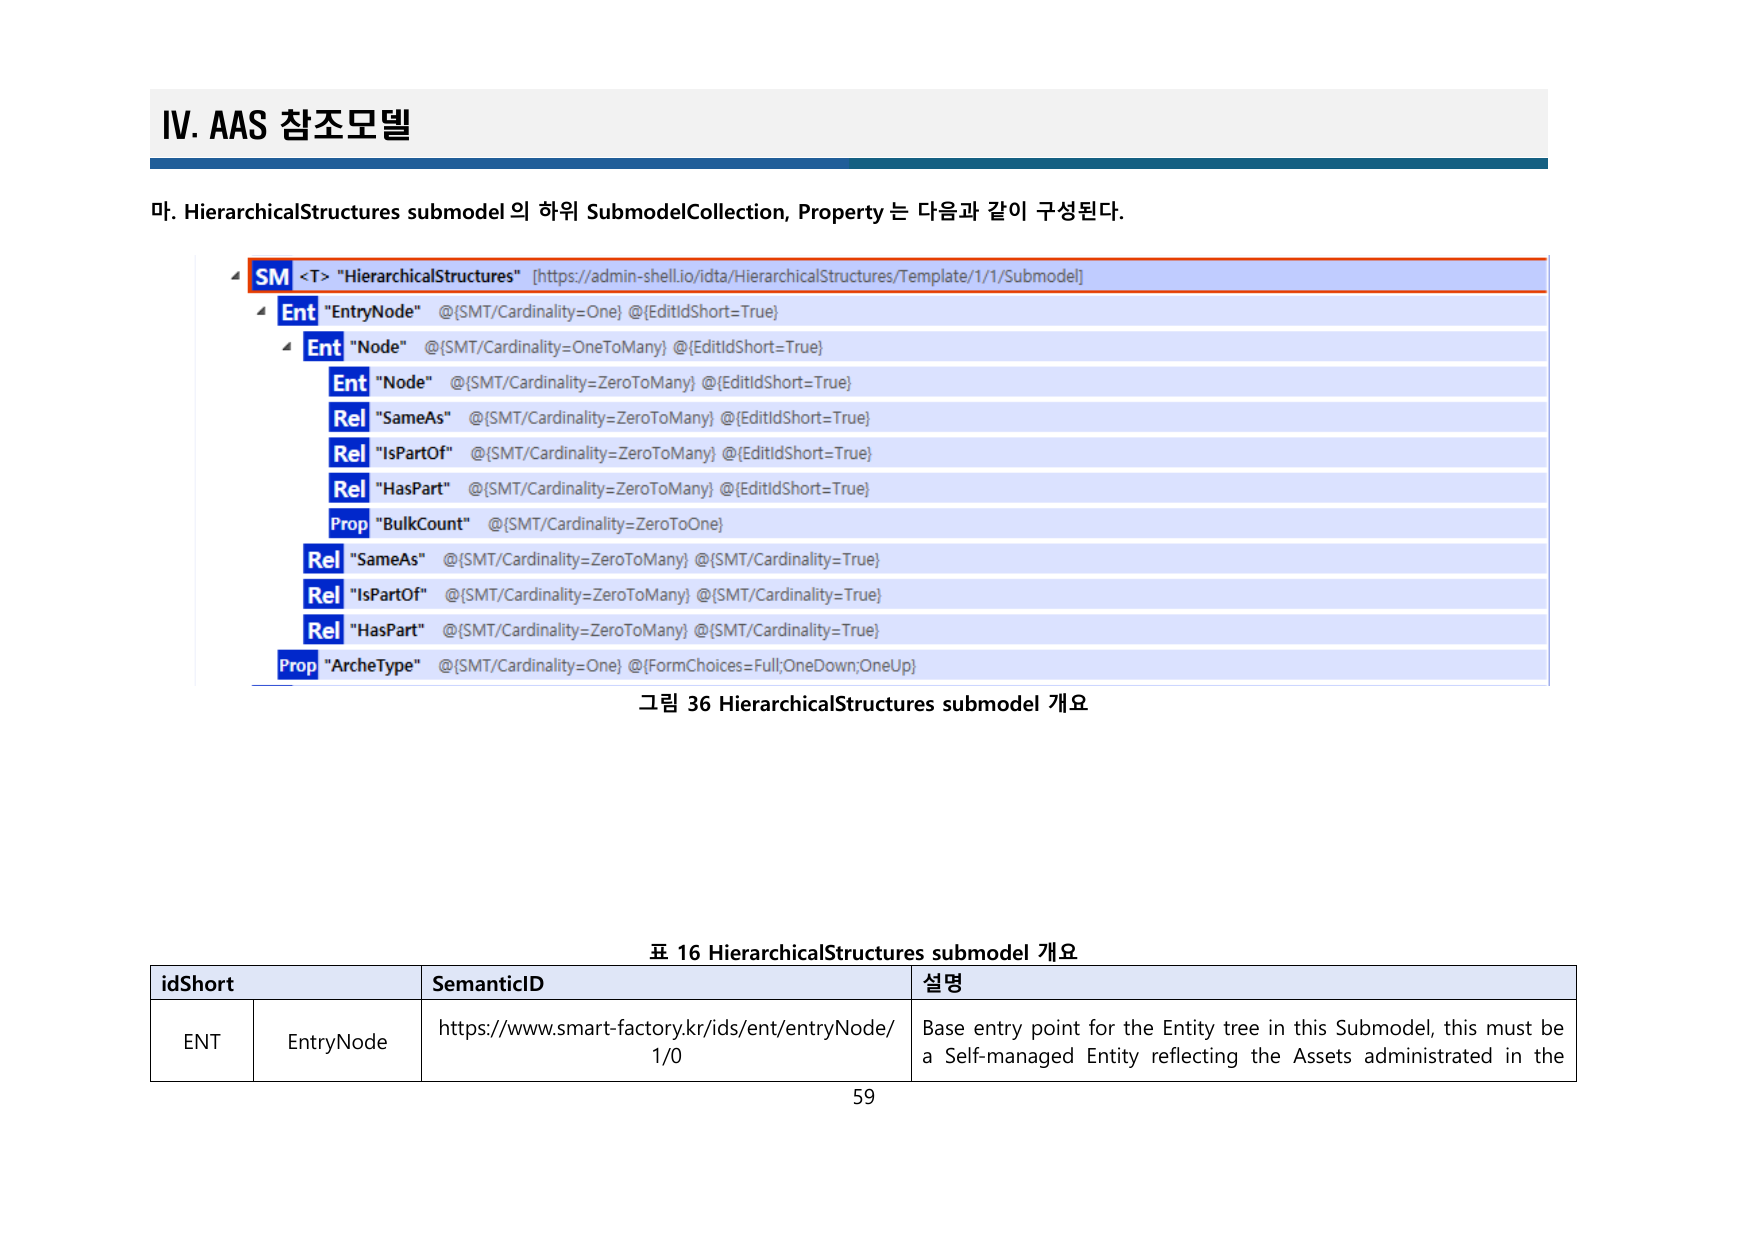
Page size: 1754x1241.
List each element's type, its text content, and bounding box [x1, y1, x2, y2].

table_header [159, 252, 1586, 688]
table_cell ENT [151, 1000, 253, 1081]
table_header idShort [151, 966, 421, 999]
table_header 설명 [912, 966, 1576, 999]
text 마. HierarchicalStructures submodel의 하위 SubmodelCollection, Property는 다음과 같이 구성된다. [150, 197, 1577, 224]
table_header SemanticID [422, 966, 911, 999]
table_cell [422, 1000, 911, 1081]
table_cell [912, 1000, 1576, 1081]
picture [194, 255, 1550, 686]
table_cell EntryNode [254, 1000, 421, 1081]
